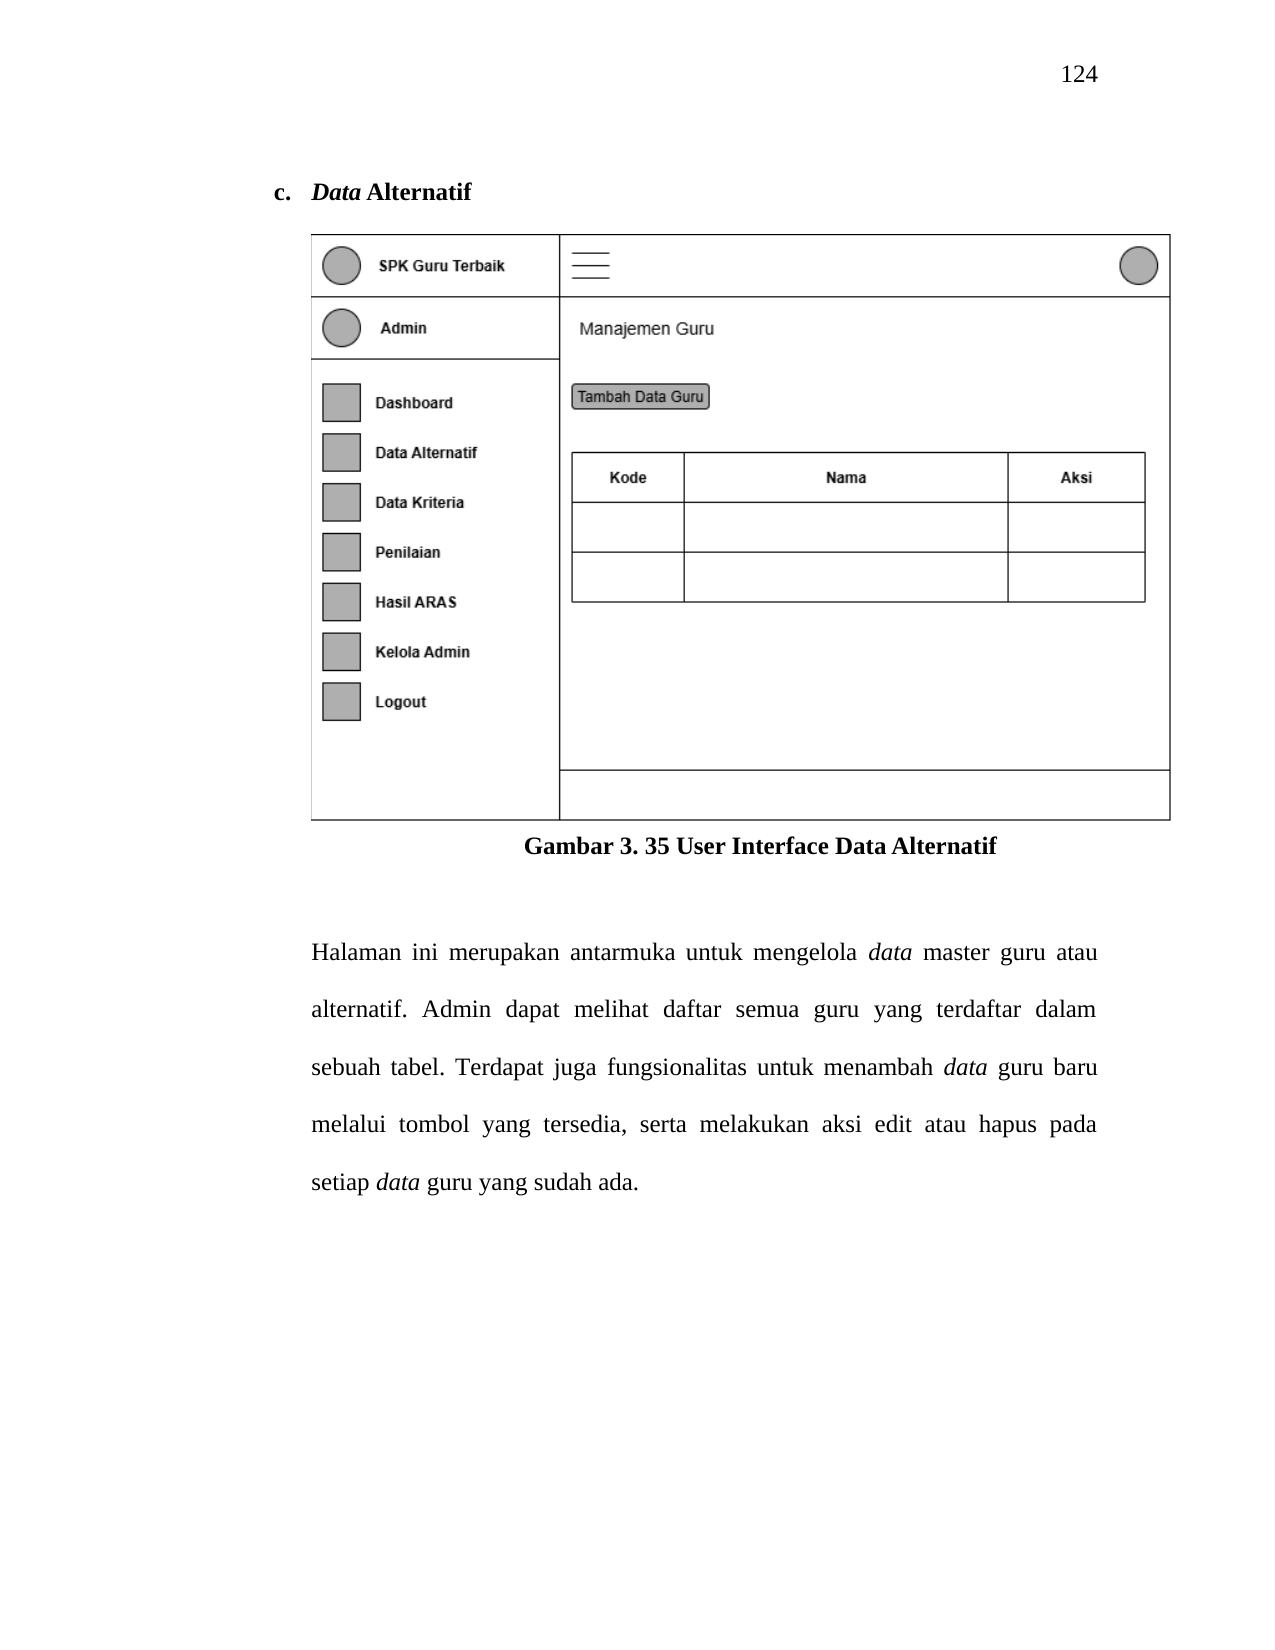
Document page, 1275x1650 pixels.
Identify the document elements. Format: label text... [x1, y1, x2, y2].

picture [311, 234, 1172, 822]
list Data Alternatif [274, 177, 1098, 206]
list Halaman ini merupakan antarmuka untuk mengelola data master guru atau alternatif. Admin dapat melihat daftar semua guru yang terdaftar dalam sebuah tabel. Terdapat juga fungsionalitas untuk menambah data guru baru melalui tombol yang tersedia, serta melakukan aksi edit atau hapus pada setiap data guru yang sudah ada. [311, 937, 1098, 1196]
